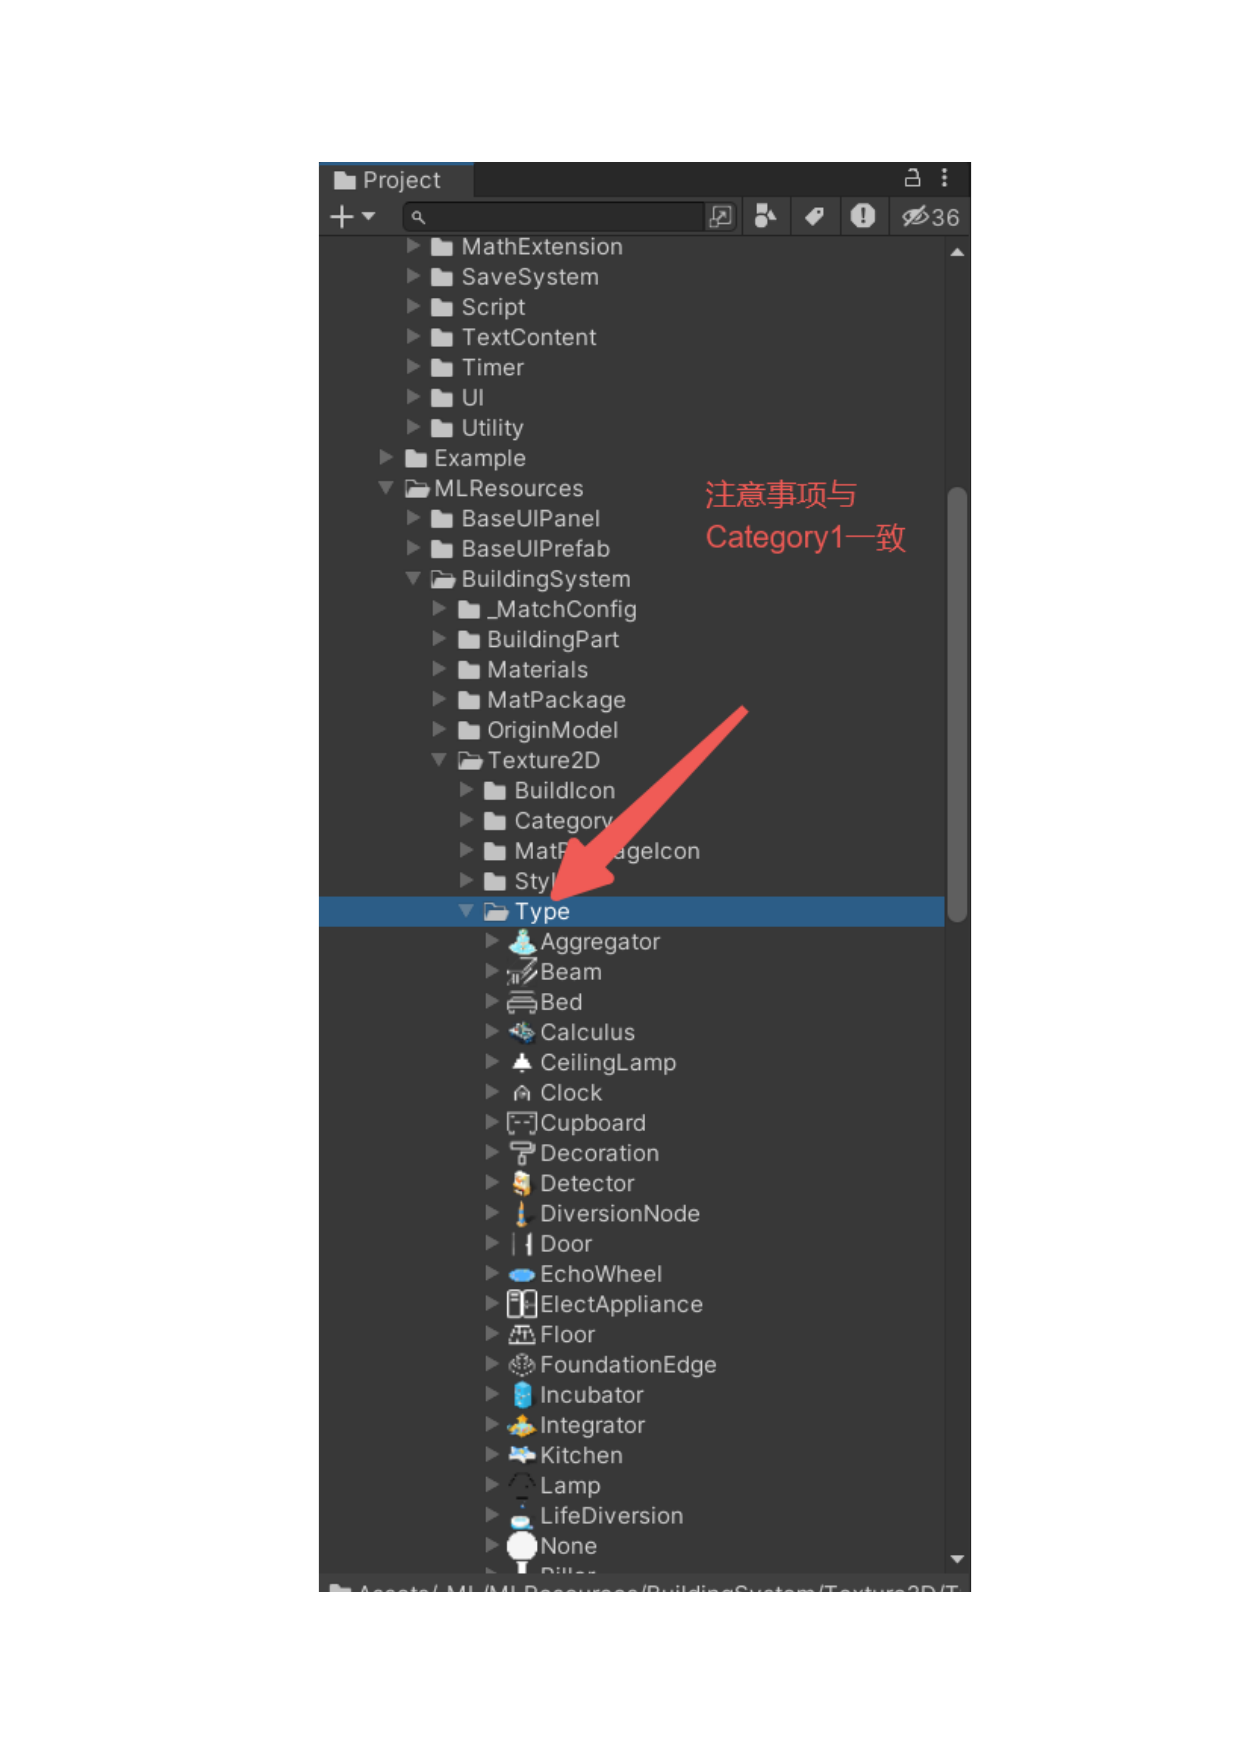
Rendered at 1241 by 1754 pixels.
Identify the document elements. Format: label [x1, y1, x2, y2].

picture [318, 162, 972, 1592]
